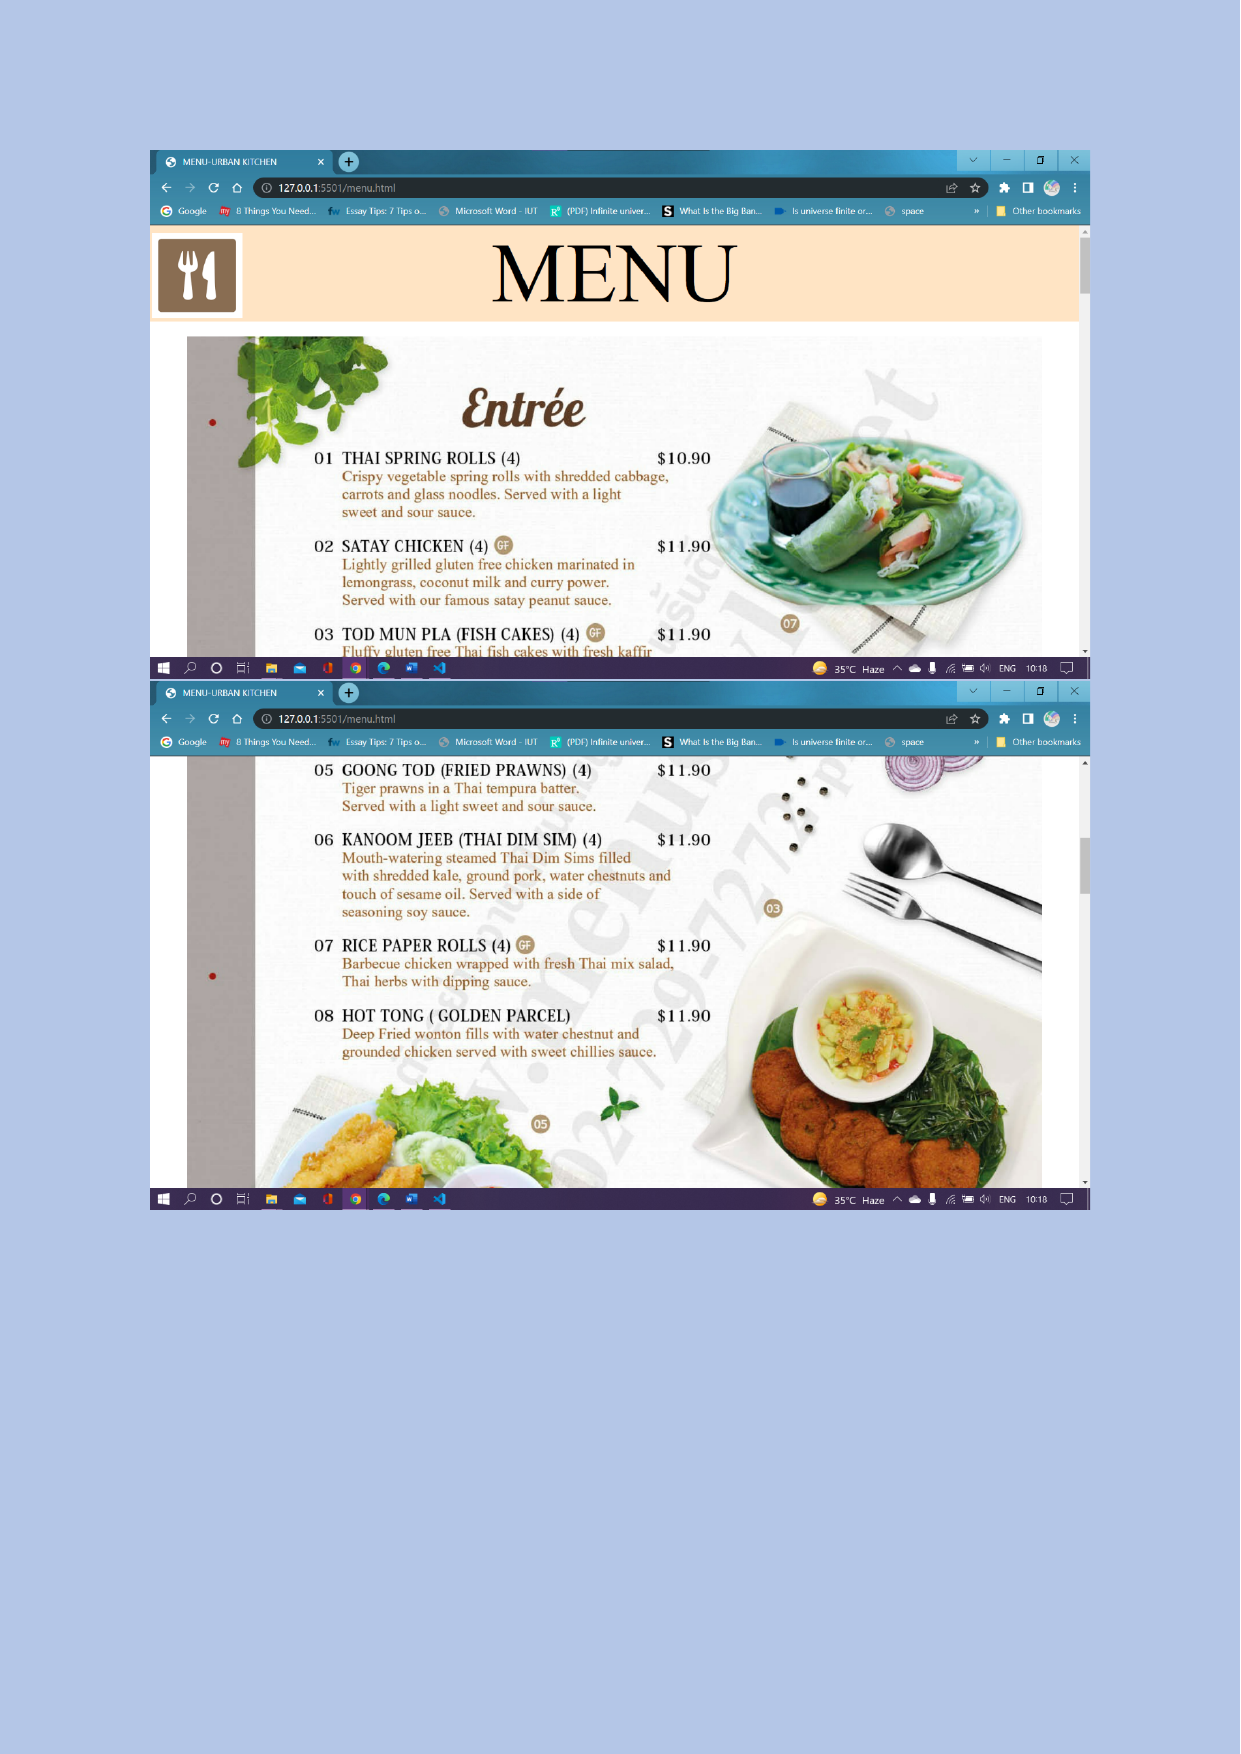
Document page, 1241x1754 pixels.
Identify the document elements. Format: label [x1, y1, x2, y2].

picture [150, 681, 1091, 1210]
picture [150, 150, 1091, 679]
